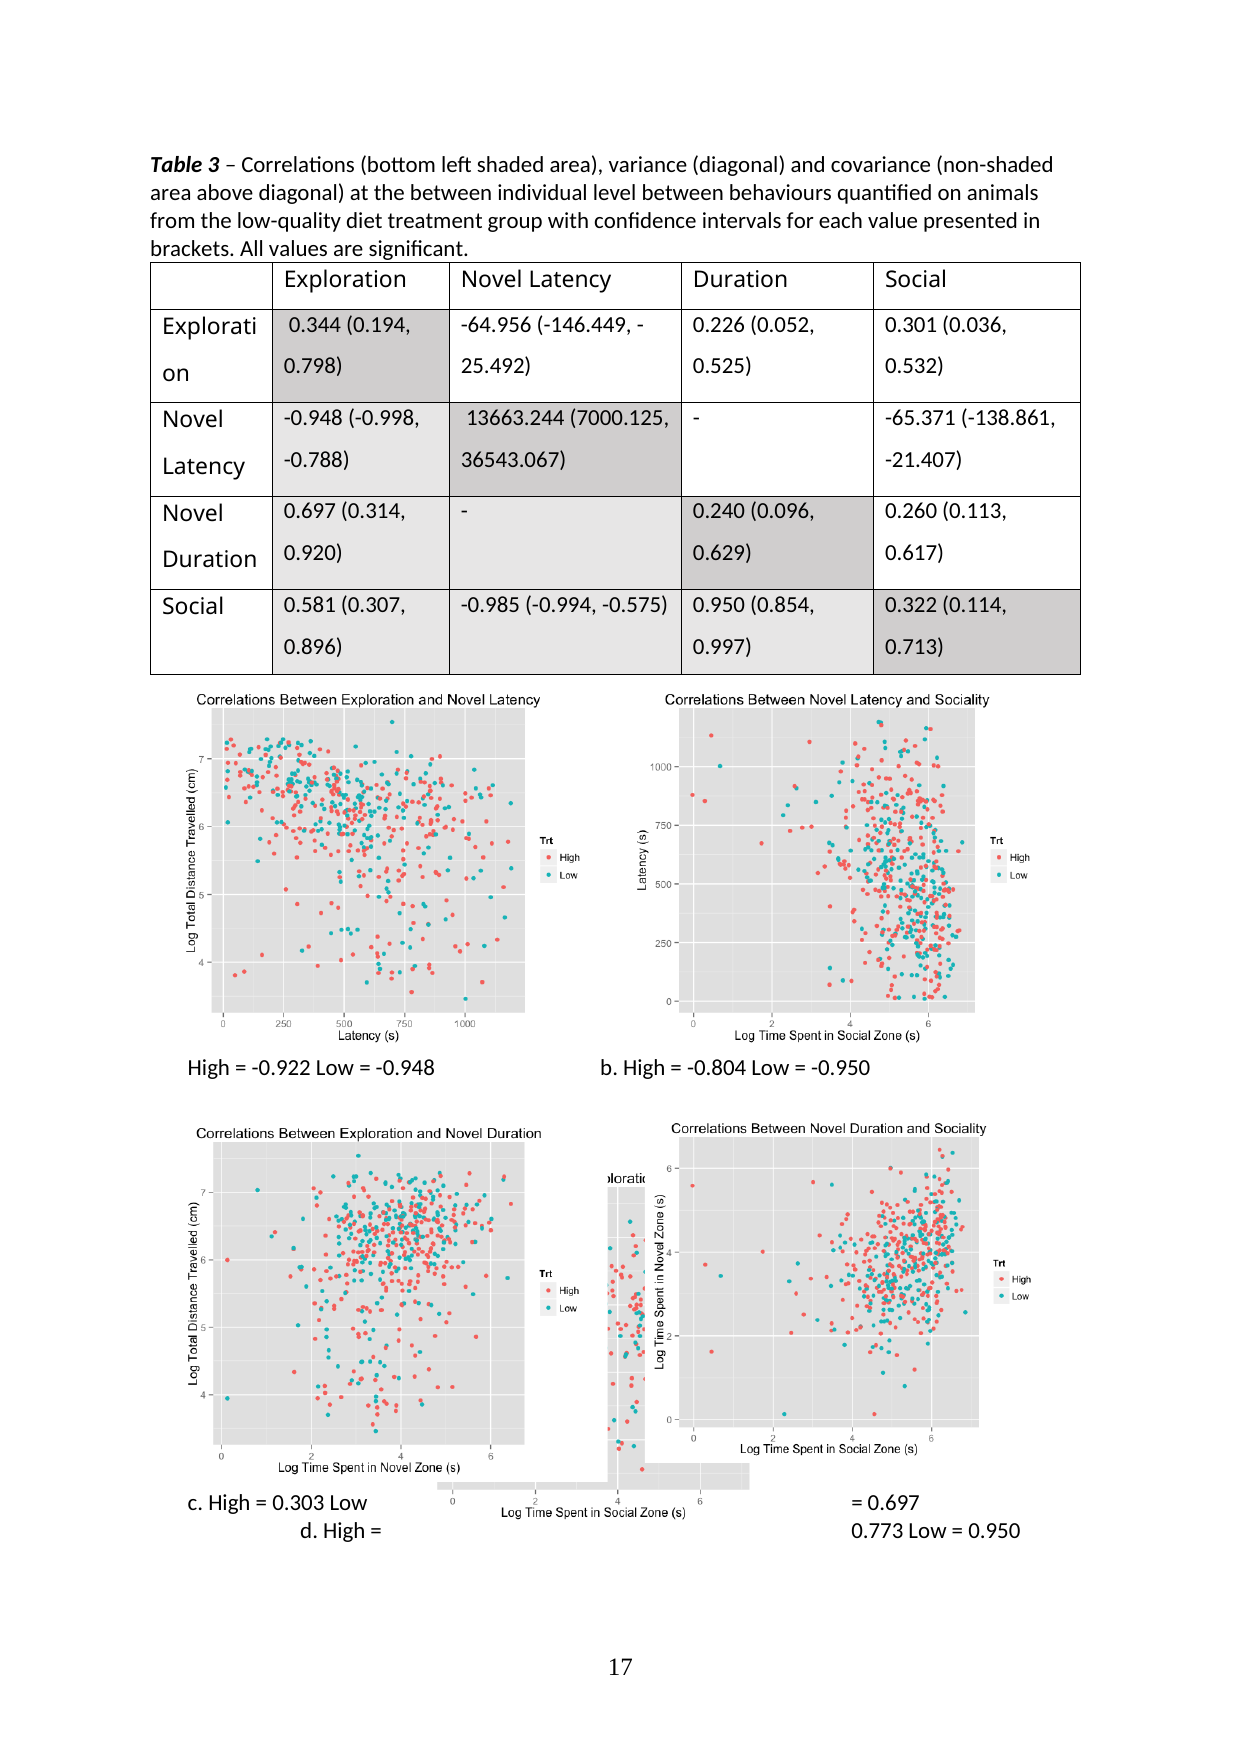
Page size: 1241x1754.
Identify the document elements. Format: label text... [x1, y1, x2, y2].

table_cell 0.226 (0.052, 0.525) [682, 310, 873, 402]
table_cell 0.344 (0.194, 0.798) [273, 310, 449, 402]
table_cell 0.581 (0.307, 0.896) [273, 590, 449, 674]
table_cell -64.956 (-146.449, -25.492) [450, 310, 681, 402]
table_cell -65.371 (-138.861, -21.407) [874, 403, 1080, 496]
table_cell - [682, 403, 873, 496]
table_cell Novel Duration [151, 497, 272, 589]
table_cell - [450, 497, 681, 589]
table_cell -0.985 (-0.994, -0.575) [450, 590, 681, 674]
table_header Exploration [273, 263, 449, 309]
table_header Novel Latency [450, 263, 681, 309]
picture [177, 1105, 1059, 1527]
table_cell 0.950 (0.854, 0.997) [682, 590, 873, 674]
table_cell Exploration [151, 310, 272, 402]
table_header [151, 263, 272, 309]
table_cell -0.948 (-0.998, -0.788) [273, 403, 449, 496]
table_cell 0.301 (0.036, 0.532) [874, 310, 1080, 402]
picture [175, 676, 607, 1049]
picture [627, 676, 1058, 1048]
table_cell 0.697 (0.314, 0.920) [273, 497, 449, 589]
table_cell 0.322 (0.114, 0.713) [874, 590, 1080, 674]
table_header Duration [682, 263, 873, 309]
text Table 3 – Correlations (bottom left shaded area), variance (diagonal) and covariance (non-shaded area above diagonal) at the between individual level between behaviours quantified on animals from the low-quality diet treatment group with confidence intervals for each value presented in brackets. All values are significant. [150, 150, 1090, 262]
table_cell 13663.244 (7000.125, 36543.067) [450, 403, 681, 496]
table_cell Social [151, 590, 272, 674]
table_header Social [874, 263, 1080, 309]
table_cell 0.240 (0.096, 0.629) [682, 497, 873, 589]
table_cell Novel Latency [151, 403, 272, 496]
table_cell 0.260 (0.113, 0.617) [874, 497, 1080, 589]
